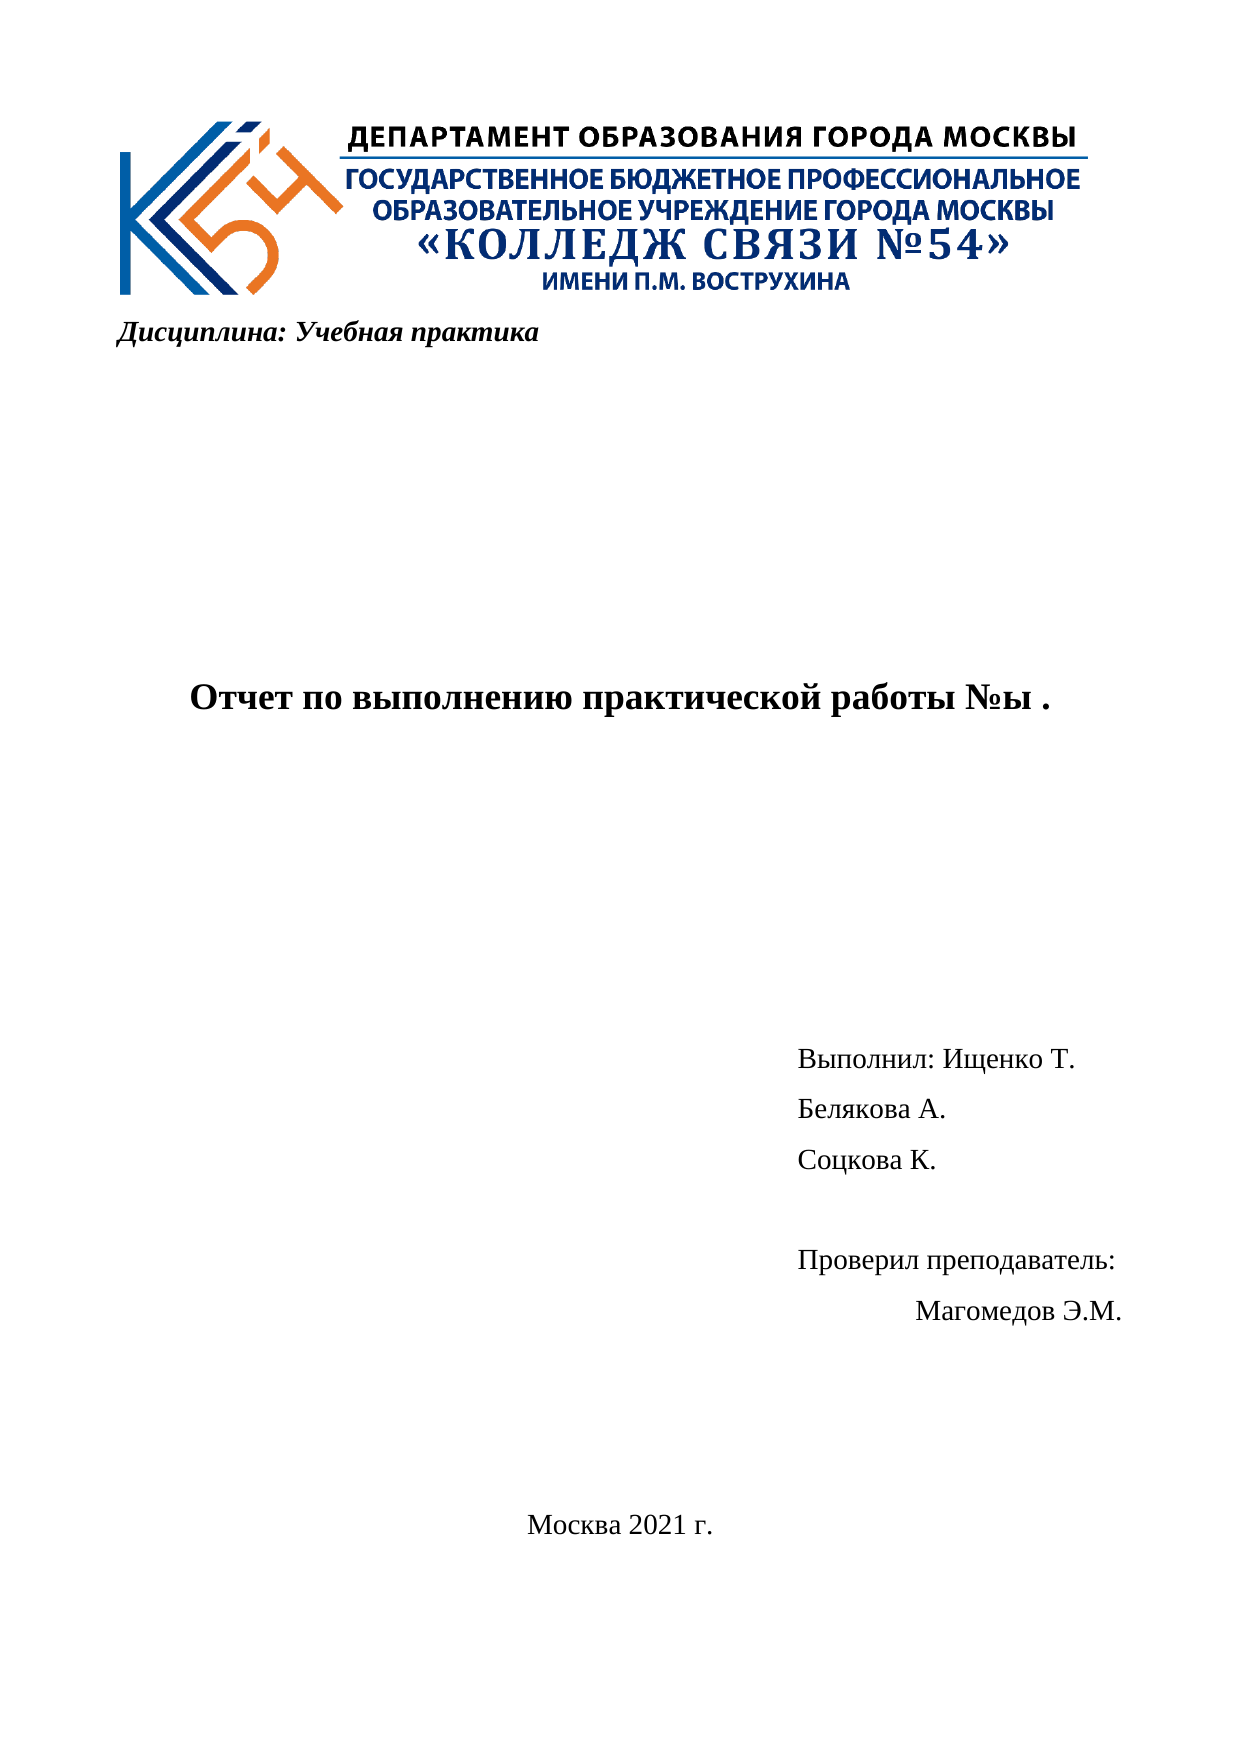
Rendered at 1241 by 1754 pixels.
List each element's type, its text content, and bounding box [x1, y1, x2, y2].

text Магомедов Э.М. [118, 1293, 1122, 1326]
text Белякова А. [797, 1092, 1122, 1125]
picture [118, 118, 1089, 297]
text Дисциплина: Учебная практика [118, 314, 1122, 348]
text Соцкова К. [797, 1142, 1122, 1175]
text Отчет по выполнению практической работы №ы . [118, 675, 1122, 718]
text Проверил преподаватель: [797, 1242, 1122, 1276]
text Москва 2021 г. [118, 1507, 1122, 1540]
text Выполнил: Ищенко Т. [797, 1041, 1122, 1075]
